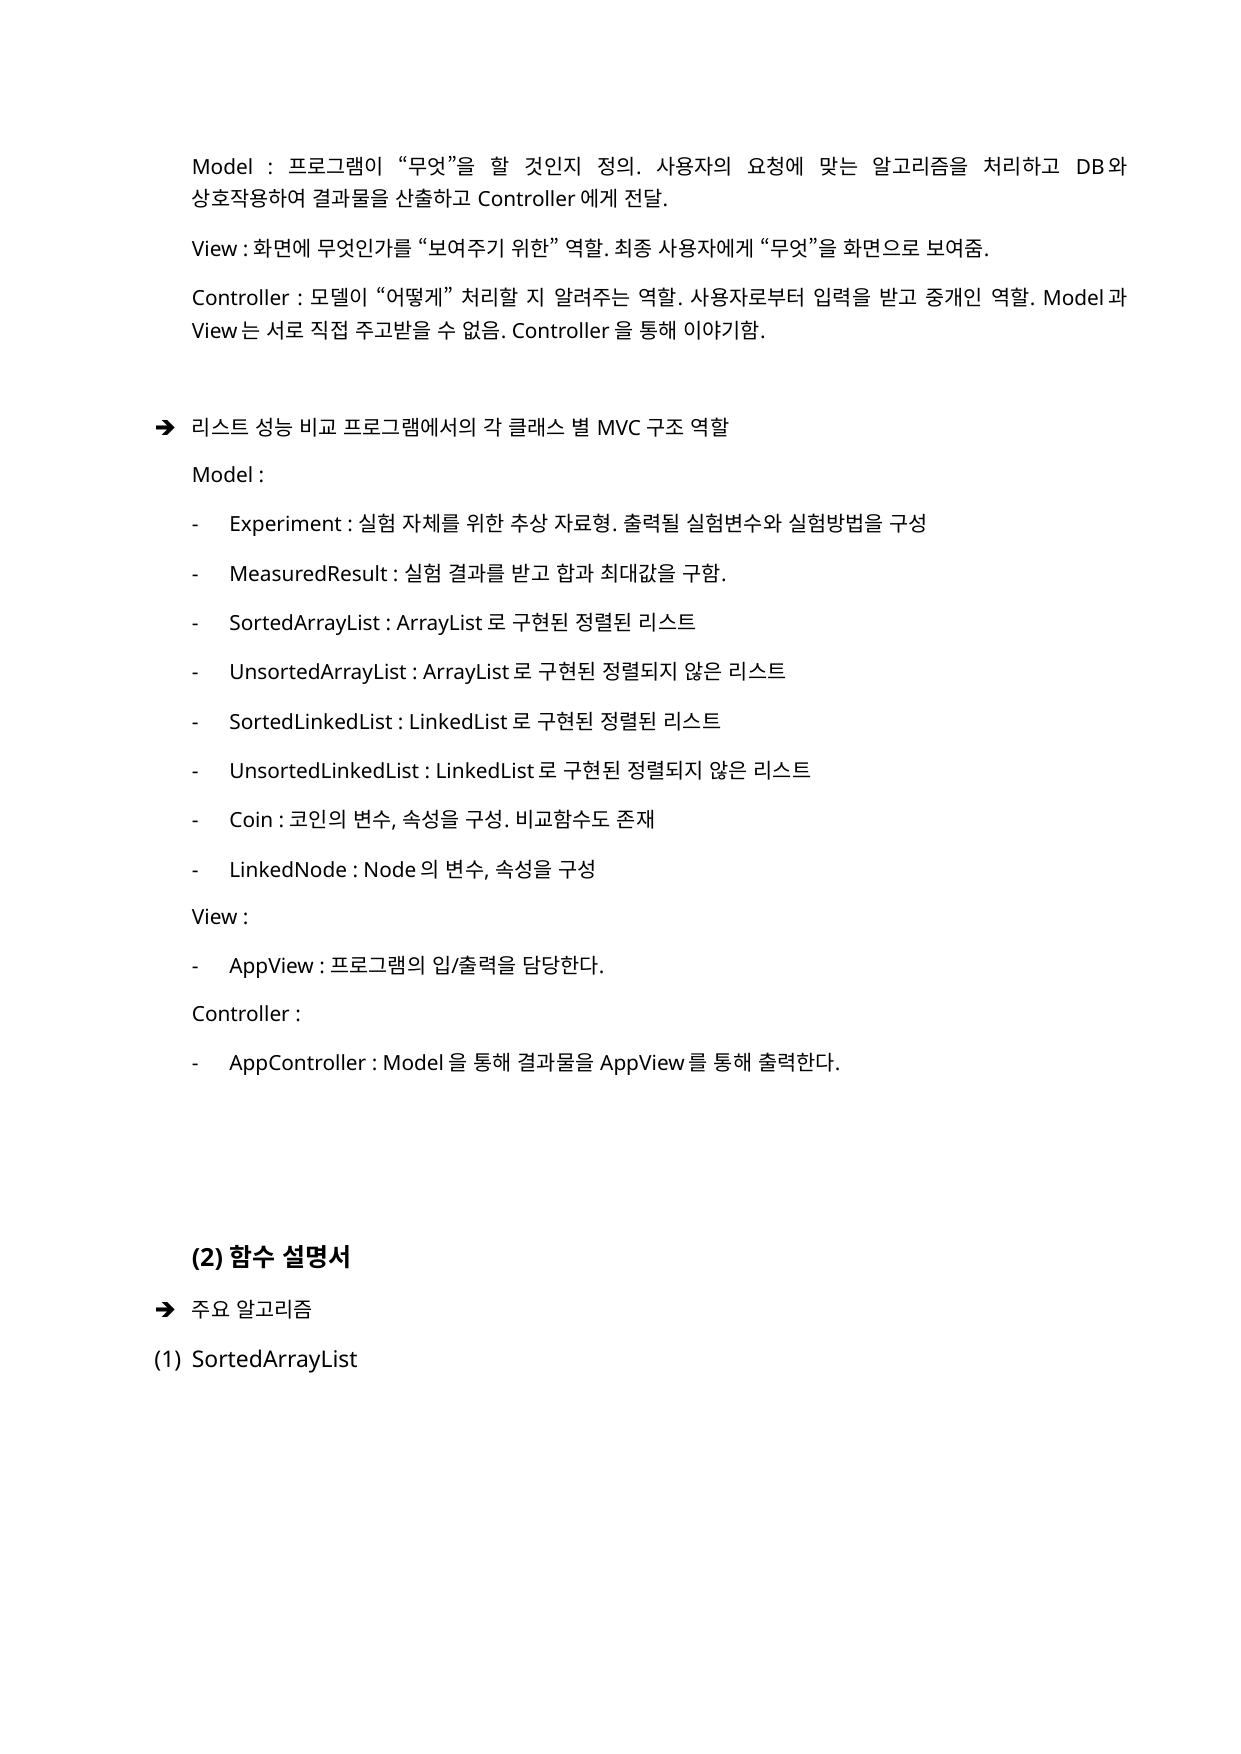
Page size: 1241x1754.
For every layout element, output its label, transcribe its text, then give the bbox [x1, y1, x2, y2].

list SortedLinkedList : LinkedList로 구현된 정렬된 리스트 [192, 705, 1128, 735]
list UnsortedArrayList : ArrayList로 구현된 정렬되지 않은 리스트 [192, 656, 1128, 686]
list View : [192, 902, 1128, 931]
list 리스트 성능 비교 프로그램에서의 각 클래스 별 MVC 구조 역할 [154, 411, 1128, 441]
list Model : [192, 460, 1128, 489]
list Model : 프로그램이 “무엇”을 할 것인지 정의. 사용자의 요청에 맞는 알고리즘을 처리하고 DB와 상호작용하여 결과물을 산출하고 Controller에게 전달. [192, 150, 1128, 213]
list AppView : 프로그램의 입/출력을 담당한다. [192, 950, 1128, 980]
list Controller : 모델이 “어떻게” 처리할 지 알려주는 역할. 사용자로부터 입력을 받고 중개인 역할. Model과 View는 서로 직접 주고받을 수 없음. Controller을 통해 이야기함. [192, 281, 1128, 344]
list Coin : 코인의 변수, 속성을 구성. 비교함수도 존재 [192, 804, 1128, 834]
list View : 화면에 무엇인가를 “보여주기 위한” 역할. 최종 사용자에게 “무엇”을 화면으로 보여줌. [192, 232, 1128, 262]
list MeasuredResult : 실험 결과를 받고 합과 최대값을 구함. [192, 557, 1128, 587]
list 함수 설명서 [192, 1238, 1128, 1274]
list LinkedNode : Node의 변수, 속성을 구성 [192, 853, 1128, 883]
list UnsortedLinkedList : LinkedList로 구현된 정렬되지 않은 리스트 [192, 754, 1128, 785]
list 주요 알고리즘 [154, 1293, 1128, 1324]
list Controller : [192, 999, 1128, 1028]
list Experiment : 실험 자체를 위한 추상 자료형. 출력될 실험변수와 실험방법을 구성 [192, 507, 1128, 538]
list SortedArrayList [154, 1343, 1128, 1374]
list SortedArrayList : ArrayList로 구현된 정렬된 리스트 [192, 606, 1128, 637]
list AppController : Model을 통해 결과물을 AppView를 통해 출력한다. [192, 1046, 1128, 1077]
